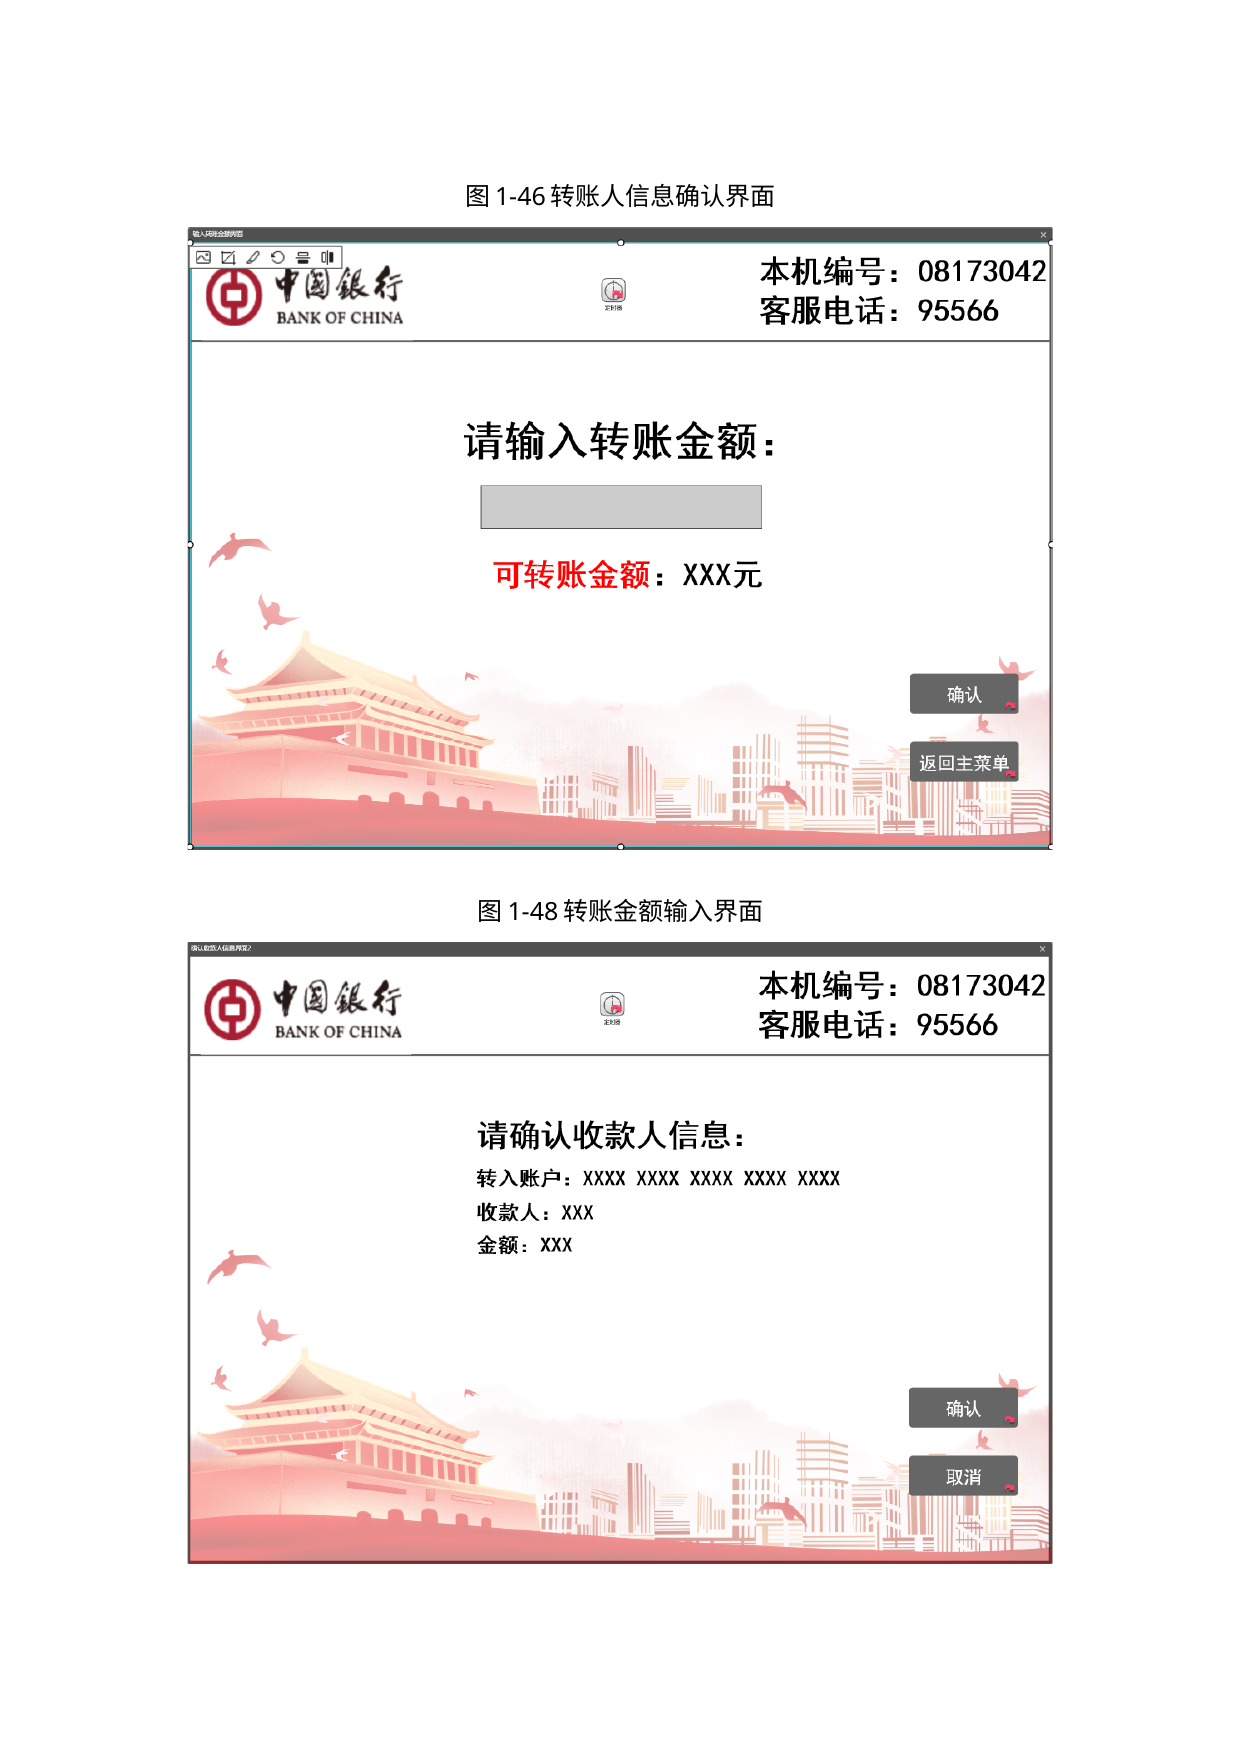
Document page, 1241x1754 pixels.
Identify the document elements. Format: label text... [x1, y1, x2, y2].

picture [187, 942, 1053, 1564]
text 图1-46转账人信息确认界面 [187, 162, 1053, 227]
text 图1-48转账金额输入界面 [187, 877, 1053, 942]
picture [187, 227, 1053, 850]
